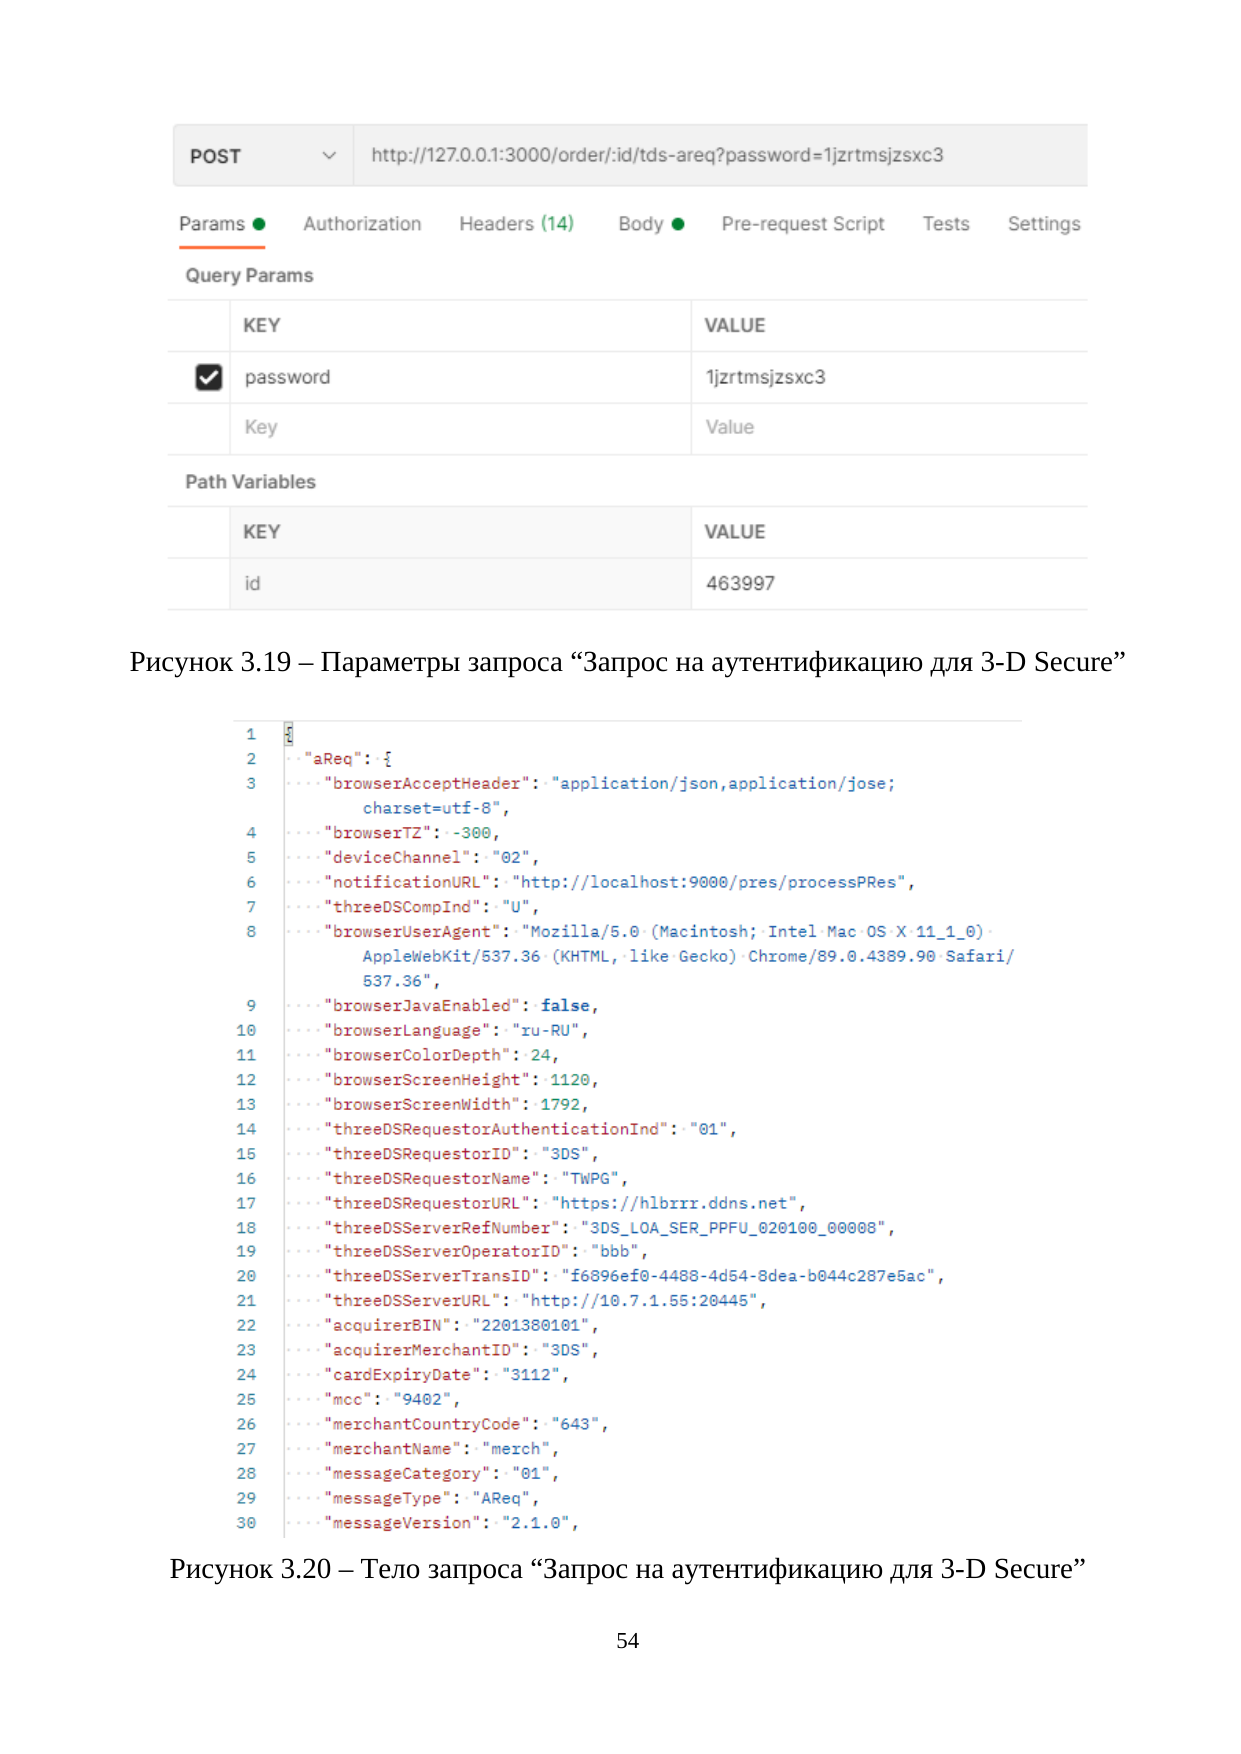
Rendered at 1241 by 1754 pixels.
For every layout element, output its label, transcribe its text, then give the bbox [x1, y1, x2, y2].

picture [167, 118, 1088, 631]
text Рисунок 3.20 – Тело запроса “Запрос на аутентификацию для 3-D Secure” [103, 1551, 1152, 1584]
picture [233, 719, 1022, 1538]
text Рисунок 3.19 – Параметры запроса “Запрос на аутентификацию для 3-D Secure” [103, 644, 1152, 677]
